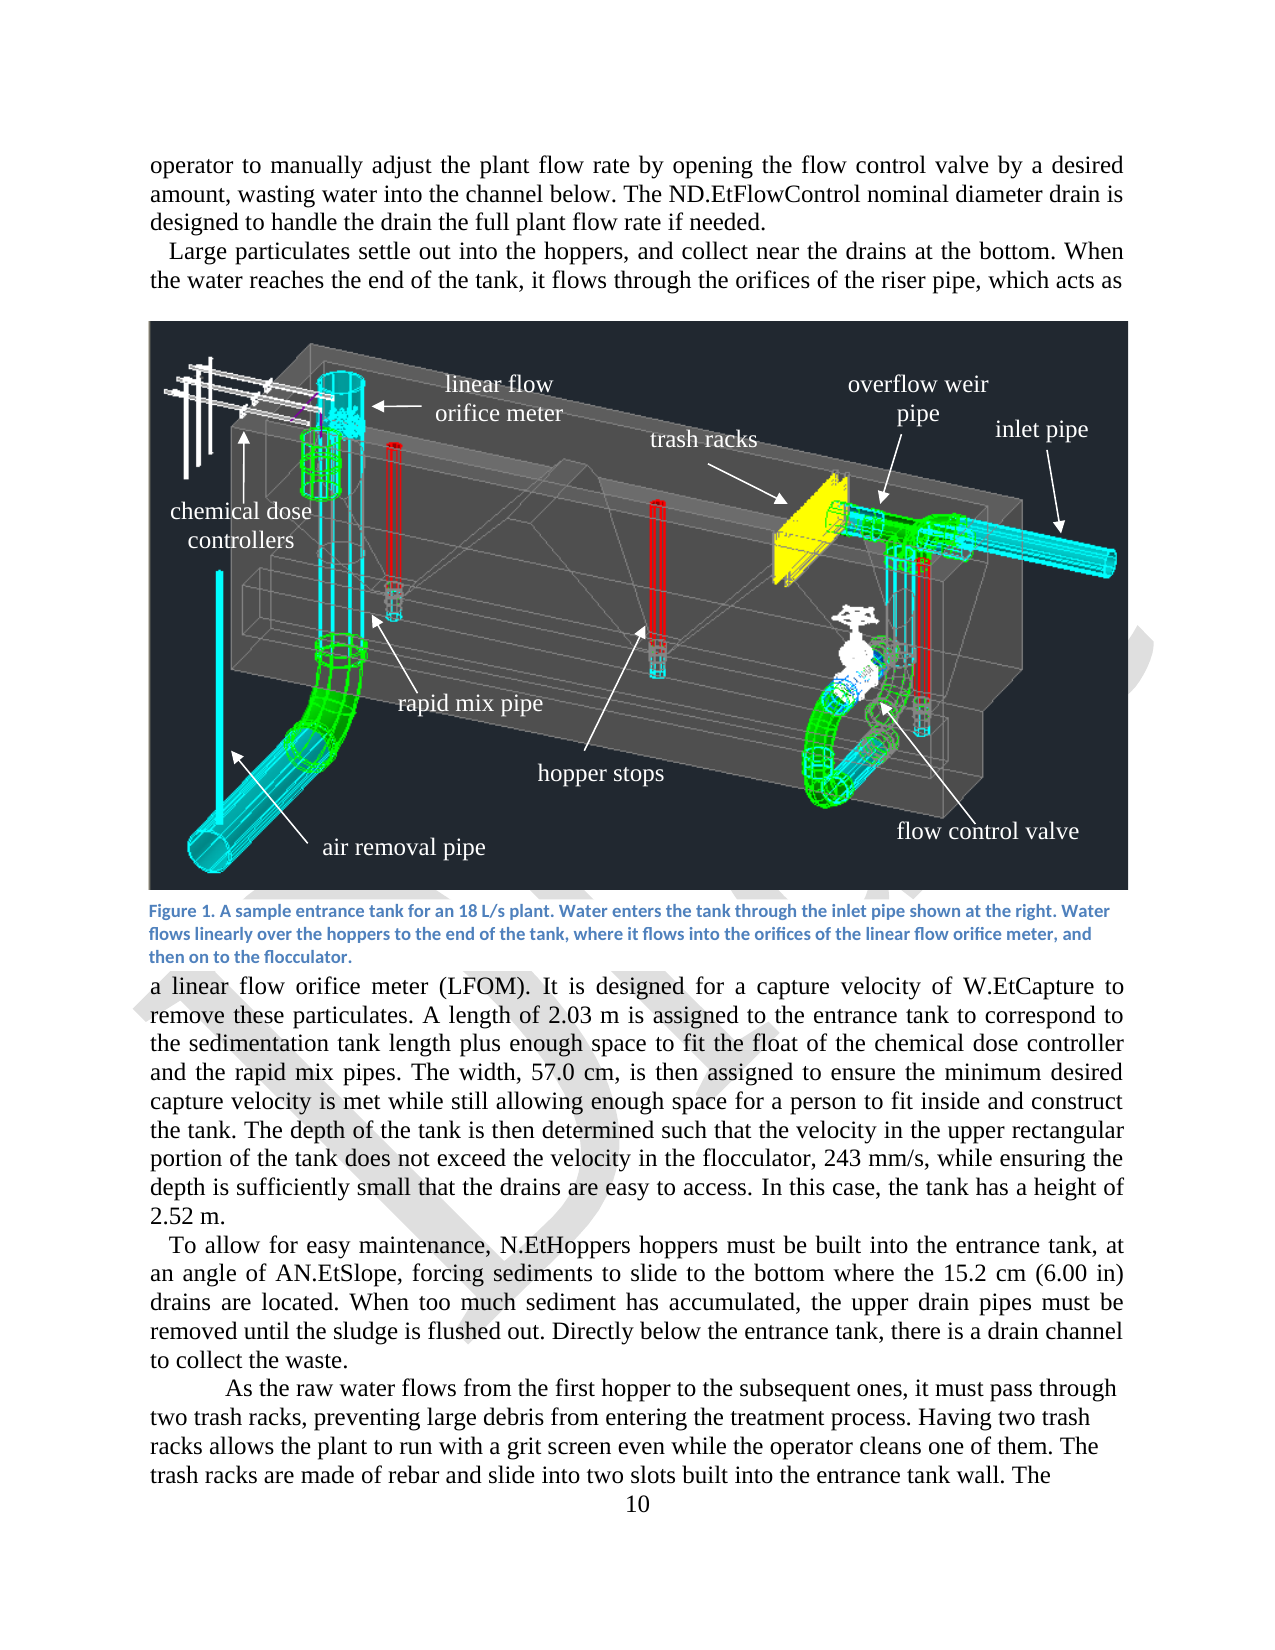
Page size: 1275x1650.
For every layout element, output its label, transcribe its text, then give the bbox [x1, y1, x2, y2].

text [150, 150, 1125, 236]
text Large particulates settle out into the hoppers, and collect near the drains at the bottom. When the water reaches the end of the tank, it flows through the orifices of the riser pipe, which acts as a linear flow orifice meter (LFOM). It is designed for a capture velocity of W.EtCapture to remove these particulates. A length of 2.03 m is assigned to the entrance tank to correspond to the sedimentation tank length plus enough space to fit the float of the chemical dose controller and the rapid mix pipes. The width, 57.0 cm, is then assigned to ensure the minimum desired capture velocity is met while still allowing enough space for a person to fit inside and construct the tank. The depth of the tank is then determined such that the velocity in the upper rectangular portion of the tank does not exceed the velocity in the flocculator, 243 mm/s, while ensuring the depth is sufficiently small that the drains are easy to access. In this case, the tank has a height of 2.52 m. [150, 971, 1125, 1230]
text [150, 1373, 1125, 1488]
text Large particulates settle out into the hoppers, and collect near the drains at the bottom. When the water reaches the end of the tank, it flows through the orifices of the riser pipe, which acts as a linear flow orifice meter (LFOM). It is designed for a capture velocity of W.EtCapture to remove these particulates. A length of 2.03 m is assigned to the entrance tank to correspond to the sedimentation tank length plus enough space to fit the float of the chemical dose controller and the rapid mix pipes. The width, 57.0 cm, is then assigned to ensure the minimum desired capture velocity is met while still allowing enough space for a person to fit inside and construct the tank. The depth of the tank is then determined such that the velocity in the upper rectangular portion of the tank does not exceed the velocity in the flocculator, 243 mm/s, while ensuring the depth is sufficiently small that the drains are easy to access. In this case, the tank has a height of 2.52 m. [150, 236, 1125, 321]
text To allow for easy maintenance, N.EtHoppers hoppers must be built into the entrance tank, at an angle of AN.EtSlope, forcing sediments to slide to the bottom where the 15.2 cm (6.00 in) drains are located. When too much sediment has accumulated, the upper drain pipes must be removed until the sludge is flushed out. Directly below the entrance tank, there is a drain channel to collect the waste. [150, 1230, 1125, 1373]
picture [148, 321, 1129, 890]
